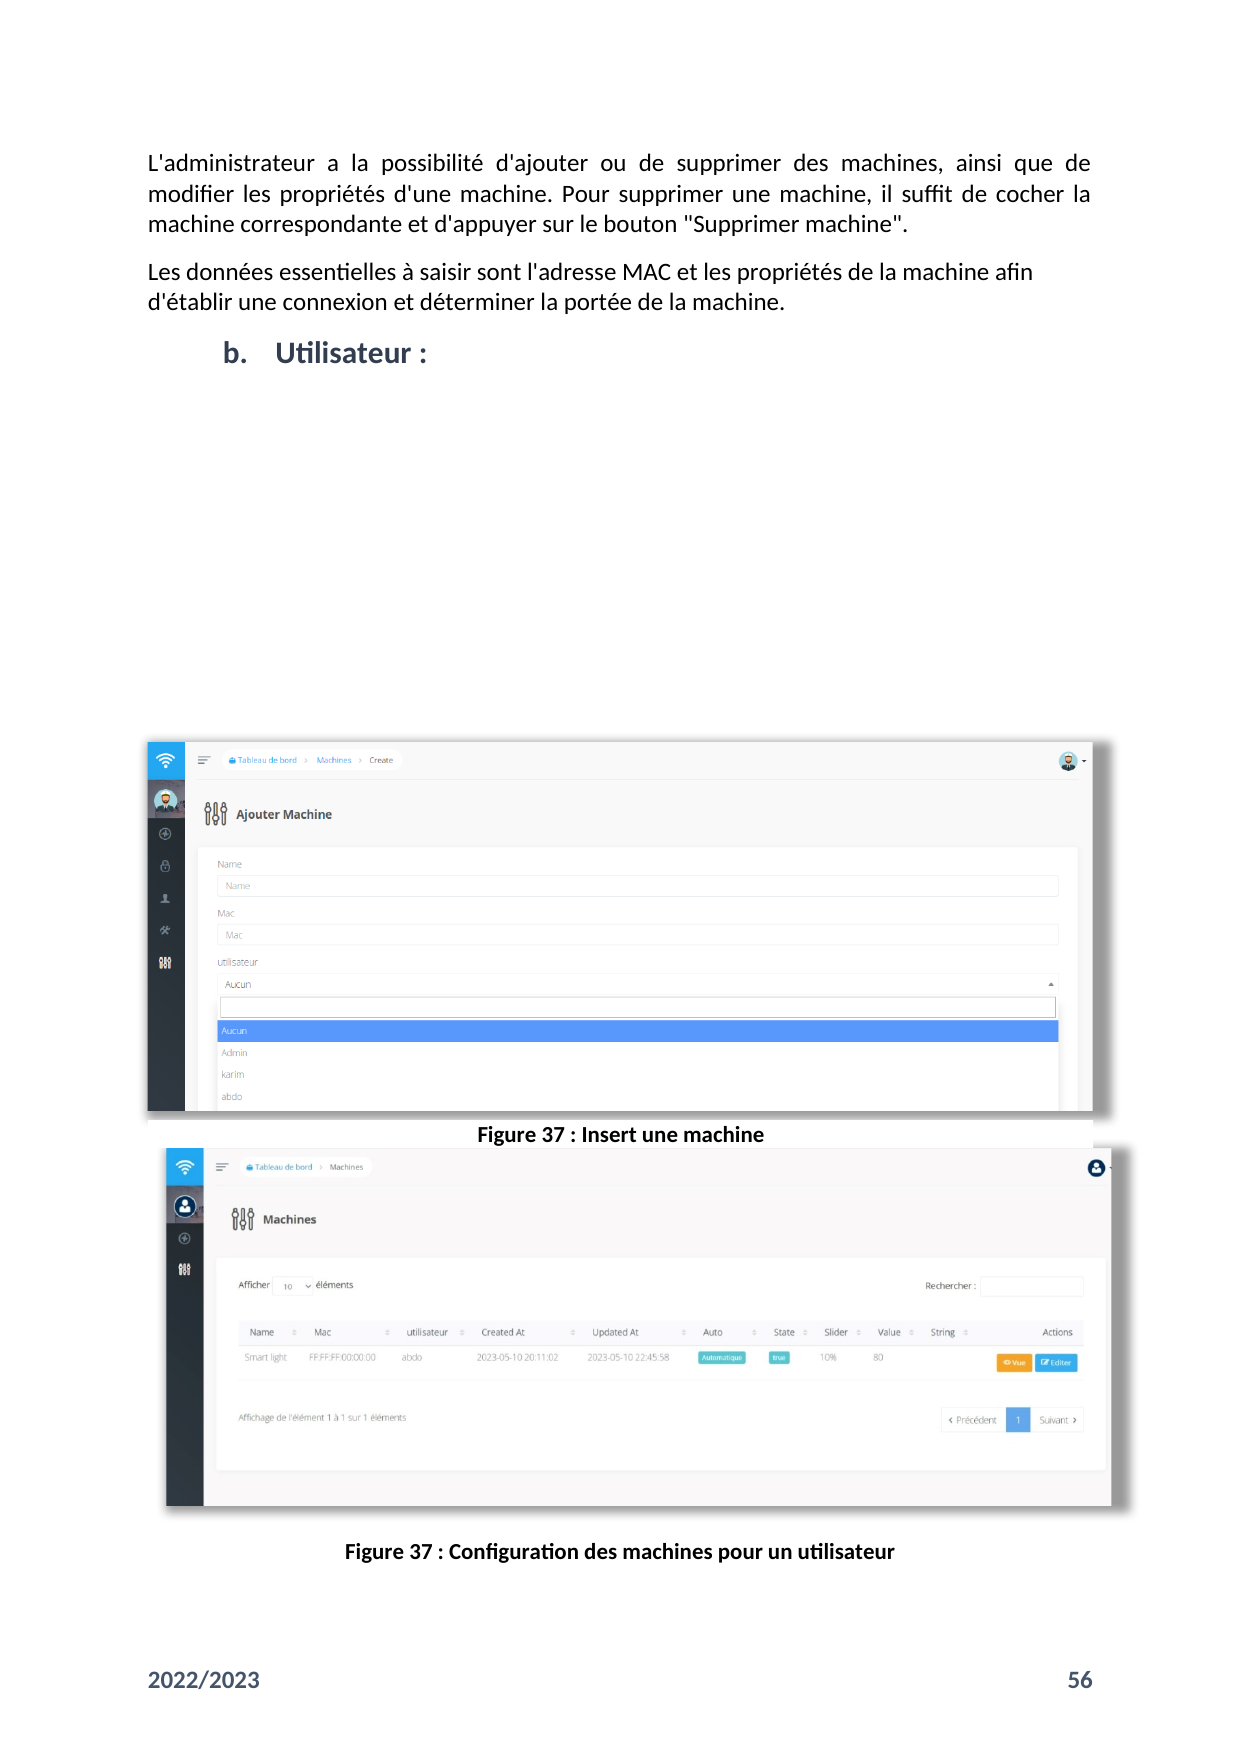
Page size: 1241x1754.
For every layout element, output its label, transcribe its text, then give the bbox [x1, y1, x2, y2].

text Les données essentielles à saisir sont l'adresse MAC et les propriétés de la machine afin d'établir une connexion et déterminer la portée de la machine. [148, 256, 1093, 317]
picture [166, 1148, 1112, 1506]
subtitle Utilisateur : [223, 333, 1093, 372]
picture [147, 742, 1093, 1111]
text L'administrateur a la possibilité d'ajouter ou de supprimer des machines, ainsi que de modifier les propriétés d'une machine. Pour supprimer une machine, il suffit de cocher la machine correspondante et d'appuyer sur le bouton "Supprimer machine". [148, 148, 1093, 239]
